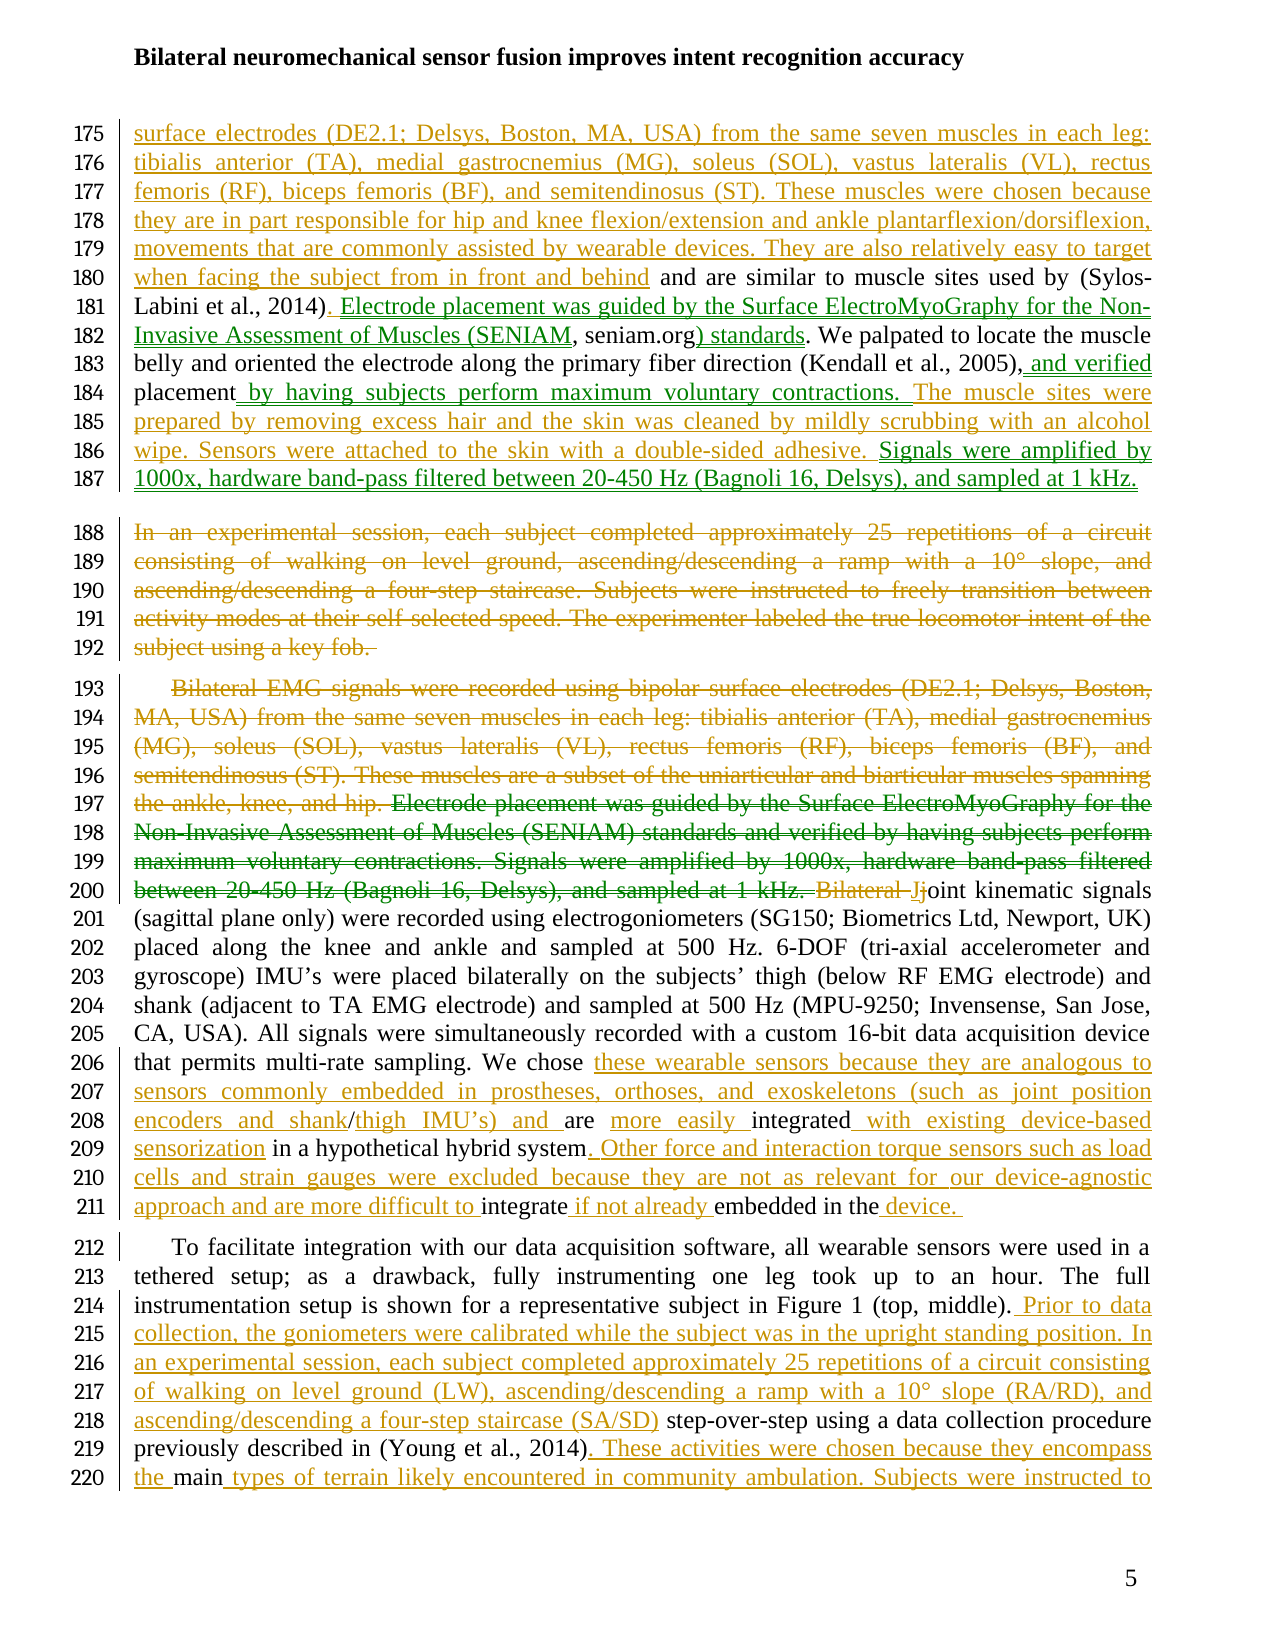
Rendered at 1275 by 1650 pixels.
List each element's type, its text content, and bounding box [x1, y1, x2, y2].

text oint kinematic signals (sagittal plane only) were recorded using electrogoniometers (SG150; Biometrics Ltd, Newport, UK) placed along the knee and ankle and sampled at 500 Hz. 6-DOF (tri-axial accelerometer and gyroscope) IMU’s were placed bilaterally on the subjects’ thigh (below RF EMG electrode) and shank (adjacent to TA EMG electrode) and sampled at 500 Hz (MPU-9250; Invensense, San Jose, CA, USA). All signals were simultaneously recorded with a custom 16-bit data acquisition device that permits multi-rate sampling. We chose /are integrated in a hypothetical hybrid systemintegrateembedded in the [133, 865, 1152, 1101]
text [133, 1402, 1152, 1491]
text oint kinematic signals (sagittal plane only) were recorded using electrogoniometers (SG150; Biometrics Ltd, Newport, UK) placed along the knee and ankle and sampled at 500 Hz. 6-DOF (tri-axial accelerometer and gyroscope) IMU’s were placed bilaterally on the subjects’ thigh (below RF EMG electrode) and shank (adjacent to TA EMG electrode) and sampled at 500 Hz (MPU-9250; Invensense, San Jose, CA, USA). All signals were simultaneously recorded with a custom 16-bit data acquisition device that permits multi-rate sampling. We chose /are integrated in a hypothetical hybrid systemintegrateembedded in the [133, 673, 1152, 718]
text oint kinematic signals (sagittal plane only) were recorded using electrogoniometers (SG150; Biometrics Ltd, Newport, UK) placed along the knee and ankle and sampled at 500 Hz. 6-DOF (tri-axial accelerometer and gyroscope) IMU’s were placed bilaterally on the subjects’ thigh (below RF EMG electrode) and shank (adjacent to TA EMG electrode) and sampled at 500 Hz (MPU-9250; Invensense, San Jose, CA, USA). All signals were simultaneously recorded with a custom 16-bit data acquisition device that permits multi-rate sampling. We chose /are integrated in a hypothetical hybrid systemintegrateembedded in the [133, 748, 1152, 804]
text oint kinematic signals (sagittal plane only) were recorded using electrogoniometers (SG150; Biometrics Ltd, Newport, UK) placed along the knee and ankle and sampled at 500 Hz. 6-DOF (tri-axial accelerometer and gyroscope) IMU’s were placed bilaterally on the subjects’ thigh (below RF EMG electrode) and shank (adjacent to TA EMG electrode) and sampled at 500 Hz (MPU-9250; Invensense, San Jose, CA, USA). All signals were simultaneously recorded with a custom 16-bit data acquisition device that permits multi-rate sampling. We chose /are integrated in a hypothetical hybrid systemintegrateembedded in the [133, 1102, 1152, 1220]
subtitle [133, 118, 1152, 172]
